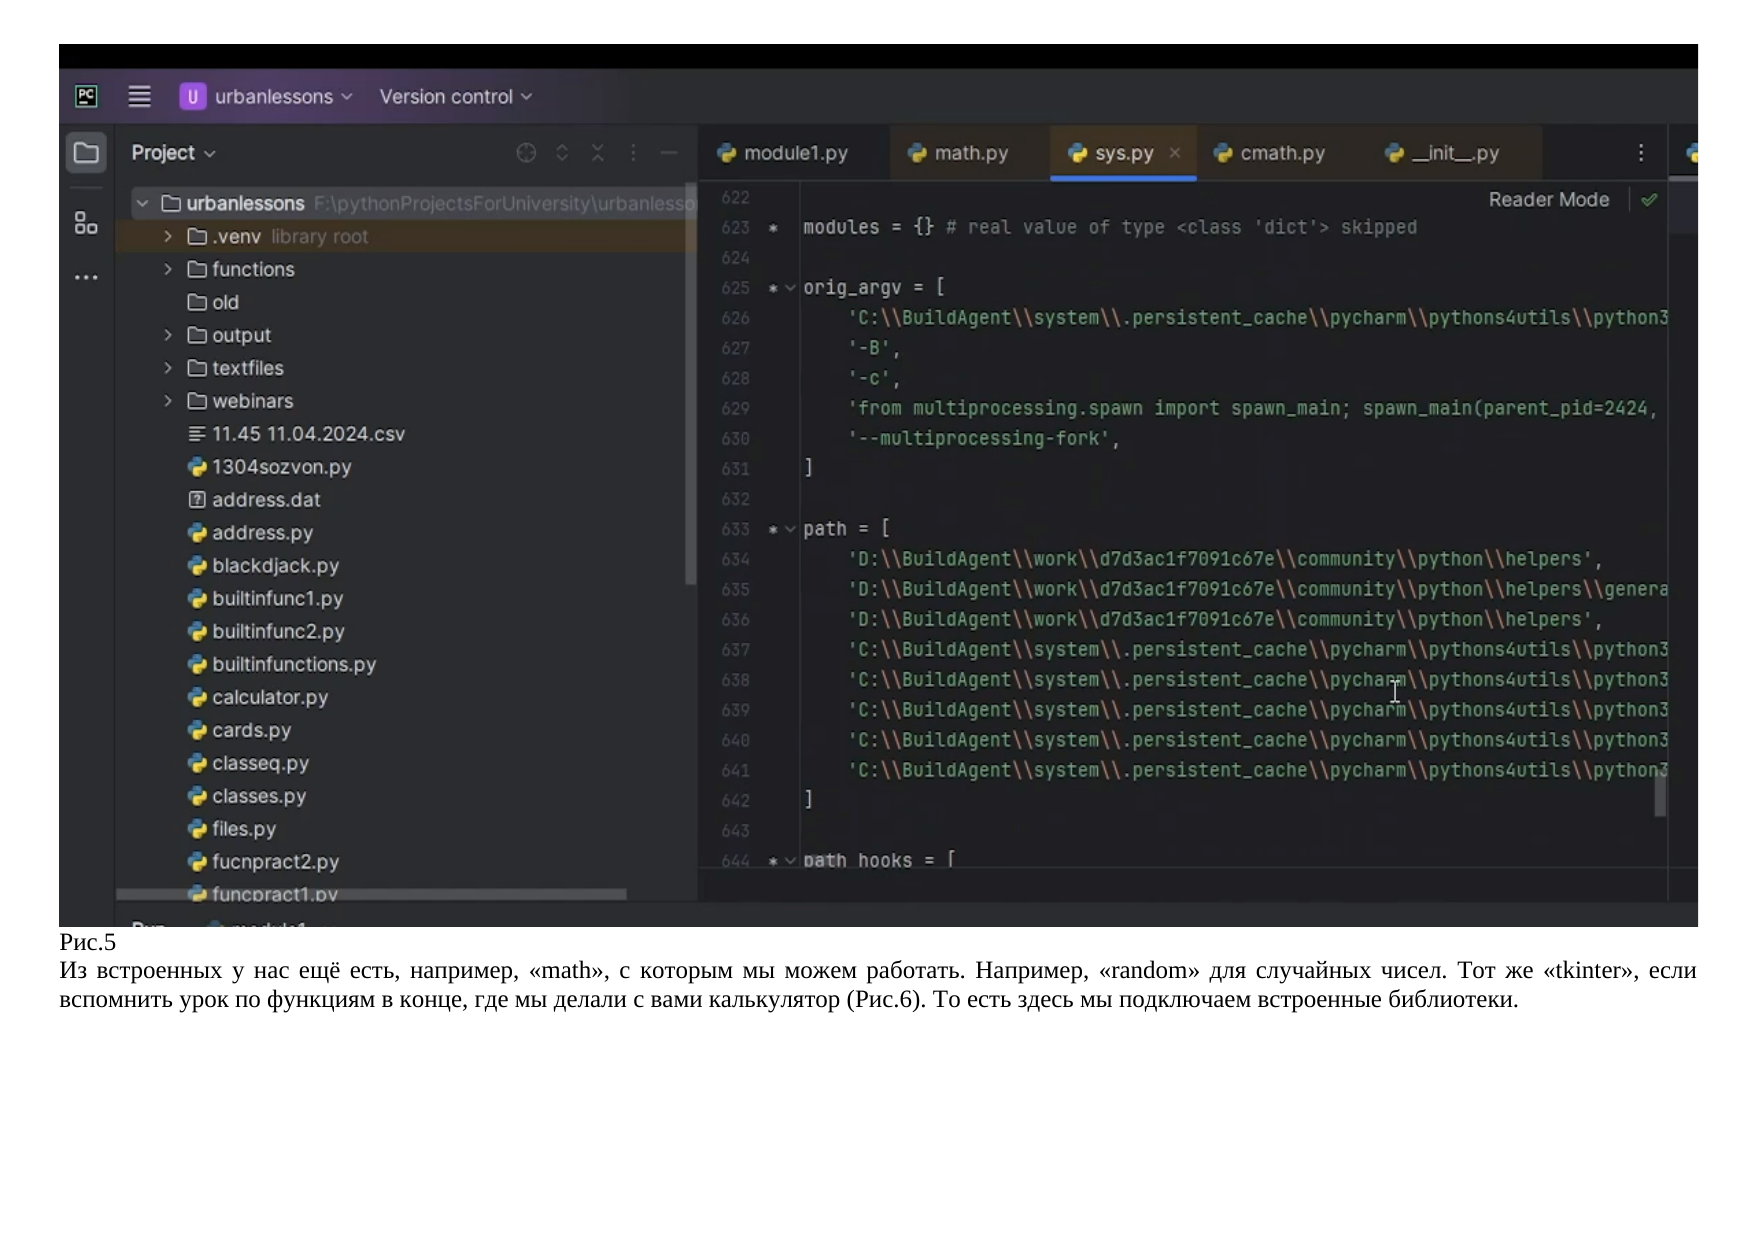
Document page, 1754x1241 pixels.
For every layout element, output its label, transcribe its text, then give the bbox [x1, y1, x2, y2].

picture [59, 44, 1699, 927]
text Рис.5 [59, 927, 1698, 956]
text Из встроенных у нас ещё есть, например, «math», с которым мы можем работать. Например, «random» для случайных чисел. Тот же «tkinter», если вспомнить урок по функциям в конце, где мы делали с вами калькулятор (Рис.6). То есть здесь мы подключаем встроенные библиотеки. [59, 956, 1698, 1013]
